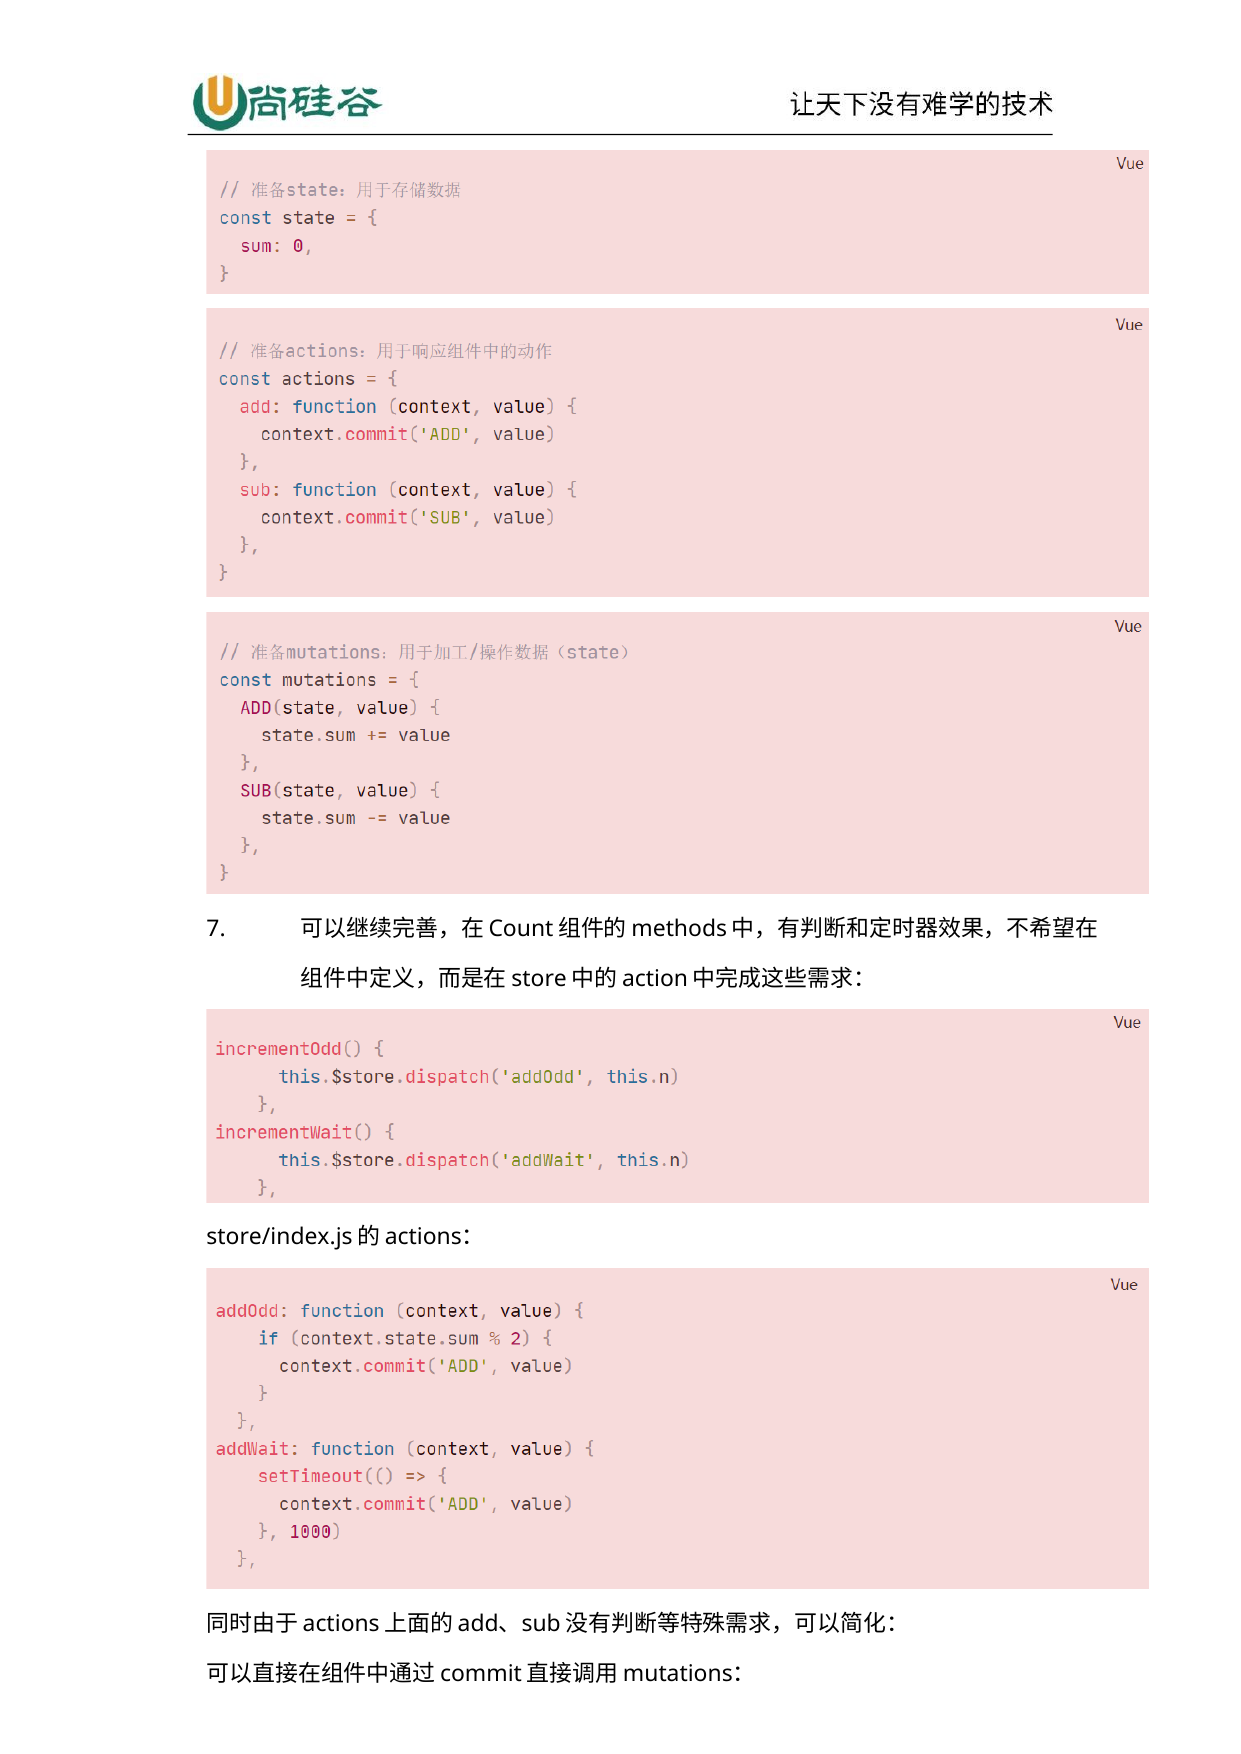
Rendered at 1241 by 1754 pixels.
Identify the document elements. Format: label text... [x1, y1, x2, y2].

text 同时由于actions上面的add、sub没有判断等特殊需求，可以简化： [206, 1604, 1107, 1638]
text 可以直接在组件中通过commit直接调用mutations： [206, 1654, 1107, 1688]
picture [206, 612, 1149, 894]
list 可以继续完善，在Count组件的methods中，有判断和定时器效果，不希望在组件中定义，而是在store中的action中完成这些需求： [206, 910, 1107, 993]
picture [206, 1268, 1149, 1589]
picture [206, 1009, 1149, 1203]
picture [190, 73, 1056, 132]
picture [206, 150, 1149, 294]
text store/index.js的actions： [206, 1218, 1107, 1251]
picture [206, 308, 1149, 597]
